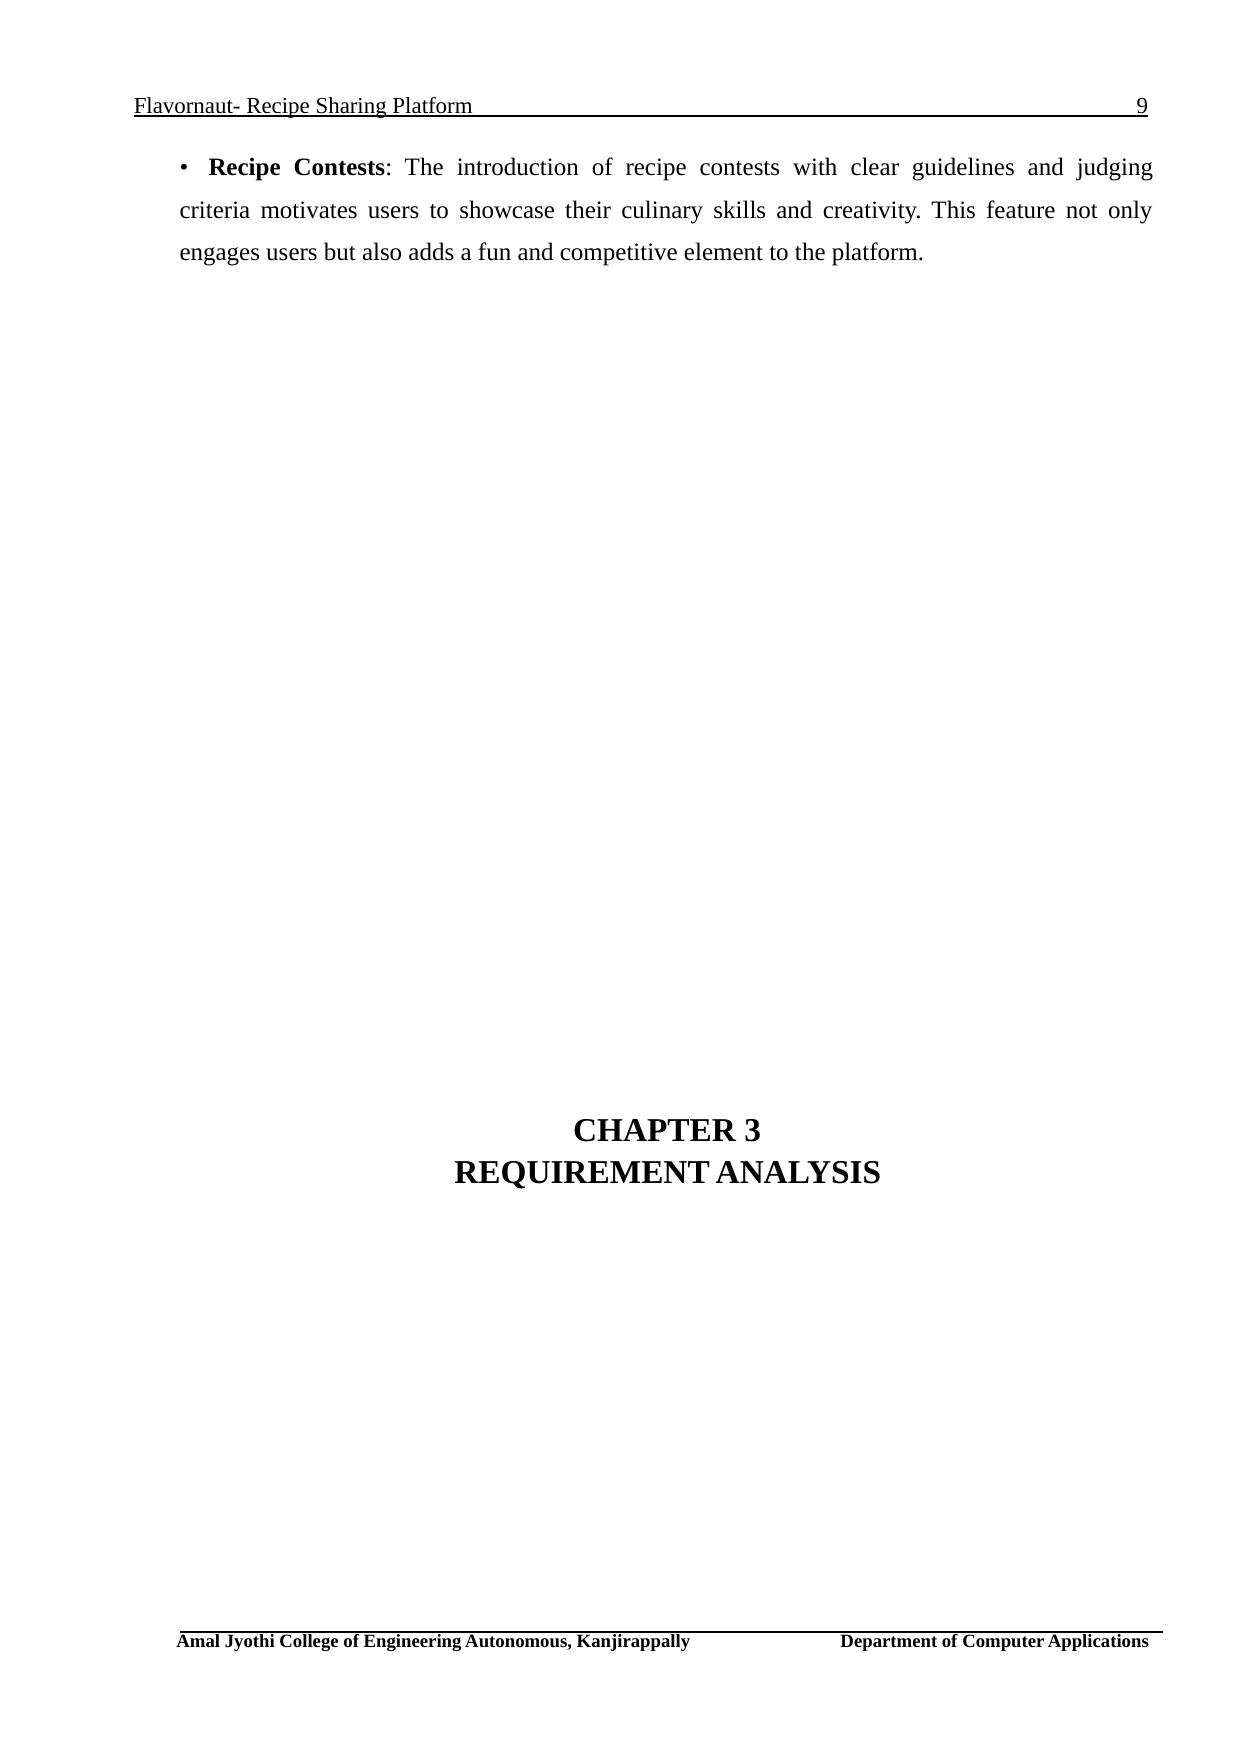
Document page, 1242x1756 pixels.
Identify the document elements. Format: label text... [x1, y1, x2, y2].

list Recipe Contests: The introduction of recipe contests with clear guidelines and judging criteria motivates users to showcase their culinary skills and creativity. This feature not only engages users but also adds a fun and competitive element to the platform. [179, 152, 1154, 266]
subtitle CHAPTER 3 [573, 1110, 925, 1149]
text REQUIREMENT ANALYSIS [133, 1152, 881, 1190]
